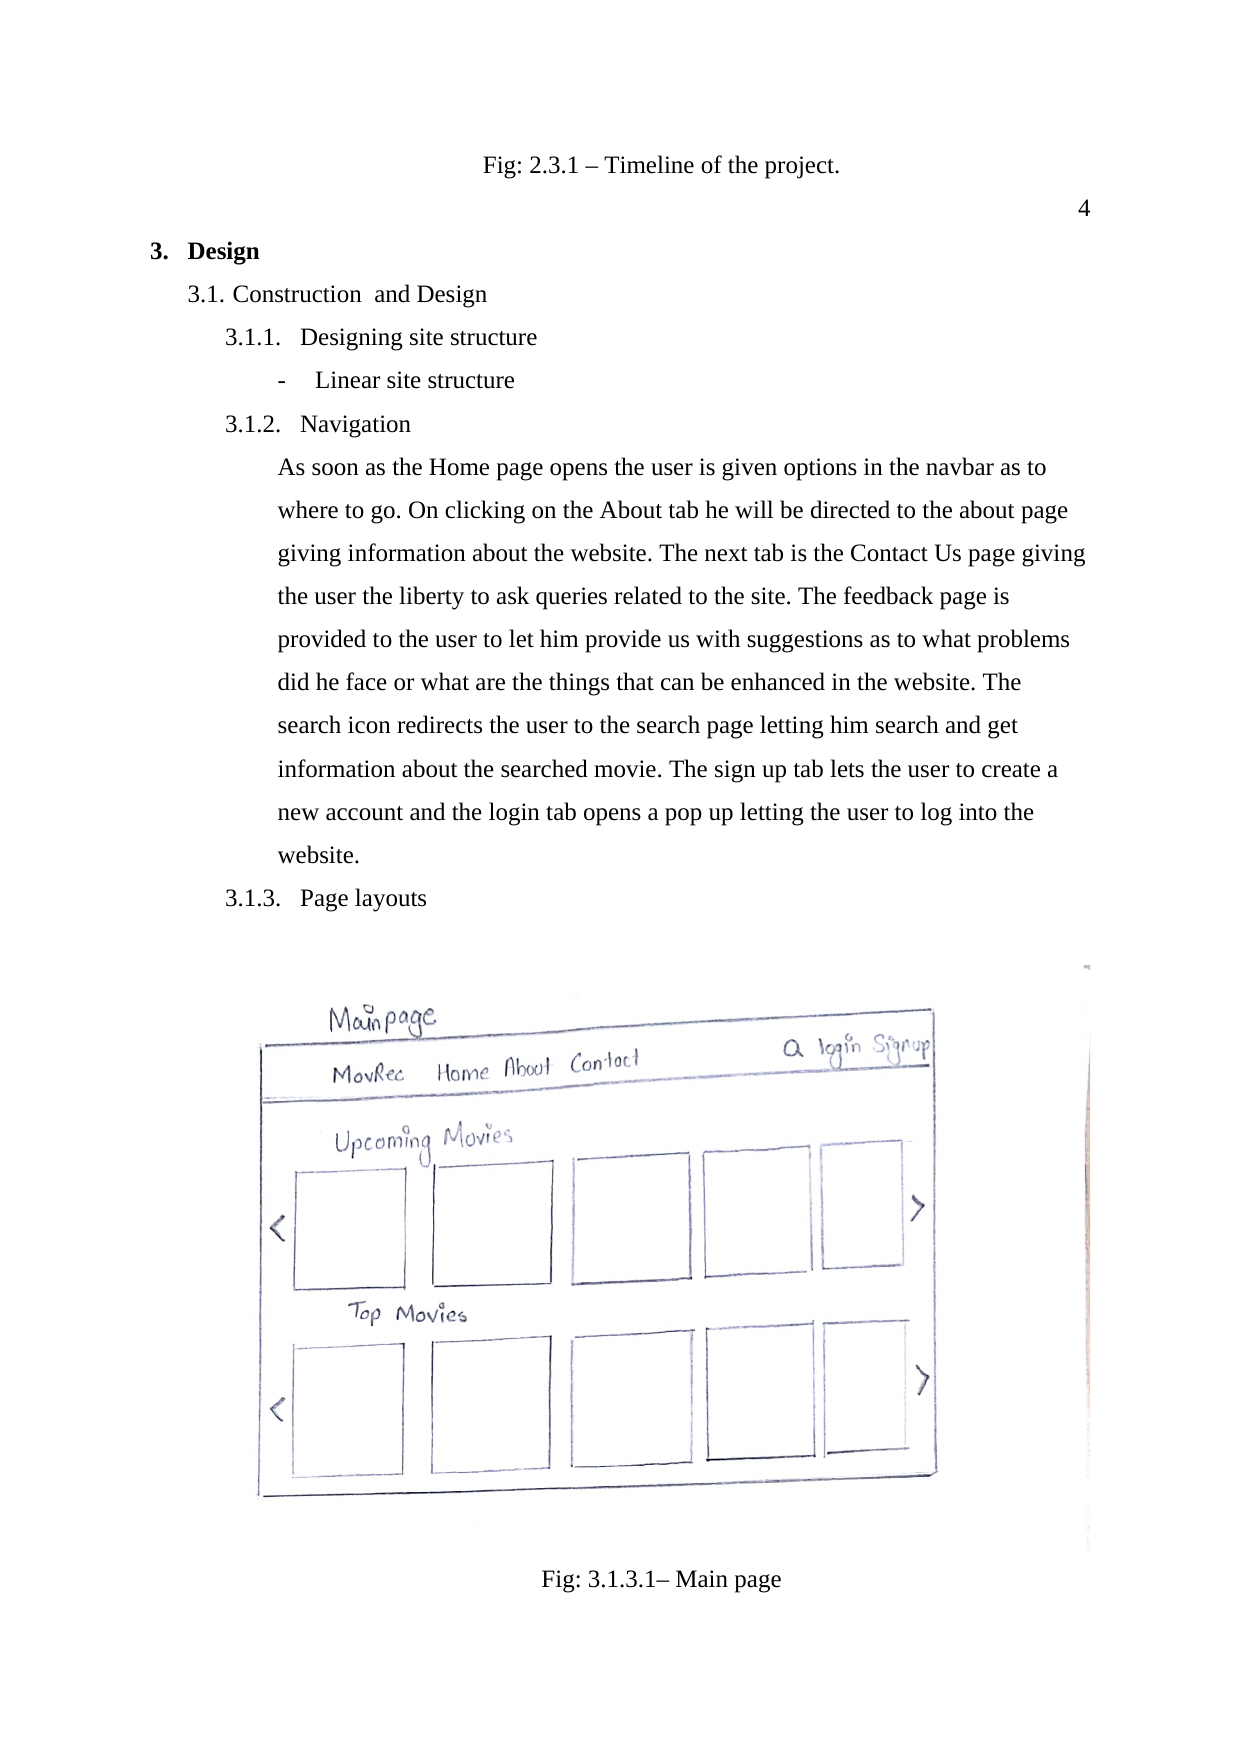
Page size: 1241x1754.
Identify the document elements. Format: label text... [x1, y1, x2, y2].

list Page layouts [225, 883, 1090, 912]
list Linear site structure [277, 366, 1090, 394]
list Designing site structure [225, 322, 1090, 351]
picture [150, 965, 1091, 1551]
list Fig: 3.1.3.1– Main page [232, 1564, 1090, 1593]
list As soon as the Home page opens the user is given options in the navbar as to where to go. On clicking on the About tab he will be directed to the about page giving information about the website. The next tab is the Contact Us page giving the user the liberty to ask queries related to the site. The feedback page is provided to the user to let him provide us with suggestions as to what problems did he face or what are the things that can be enhanced in the website. The search icon redirects the user to the search page letting him search and get information about the searched movie. The sign up tab lets the user to create a new account and the login tab opens a pop up letting the user to log into the website. [277, 452, 1090, 869]
list Construction and Design [187, 279, 1090, 308]
list Navigation [225, 409, 1090, 437]
list Fig: 2.3.1 – Timeline of the project. [232, 150, 1090, 179]
list 4 [232, 193, 1090, 222]
list Design [150, 236, 1090, 265]
